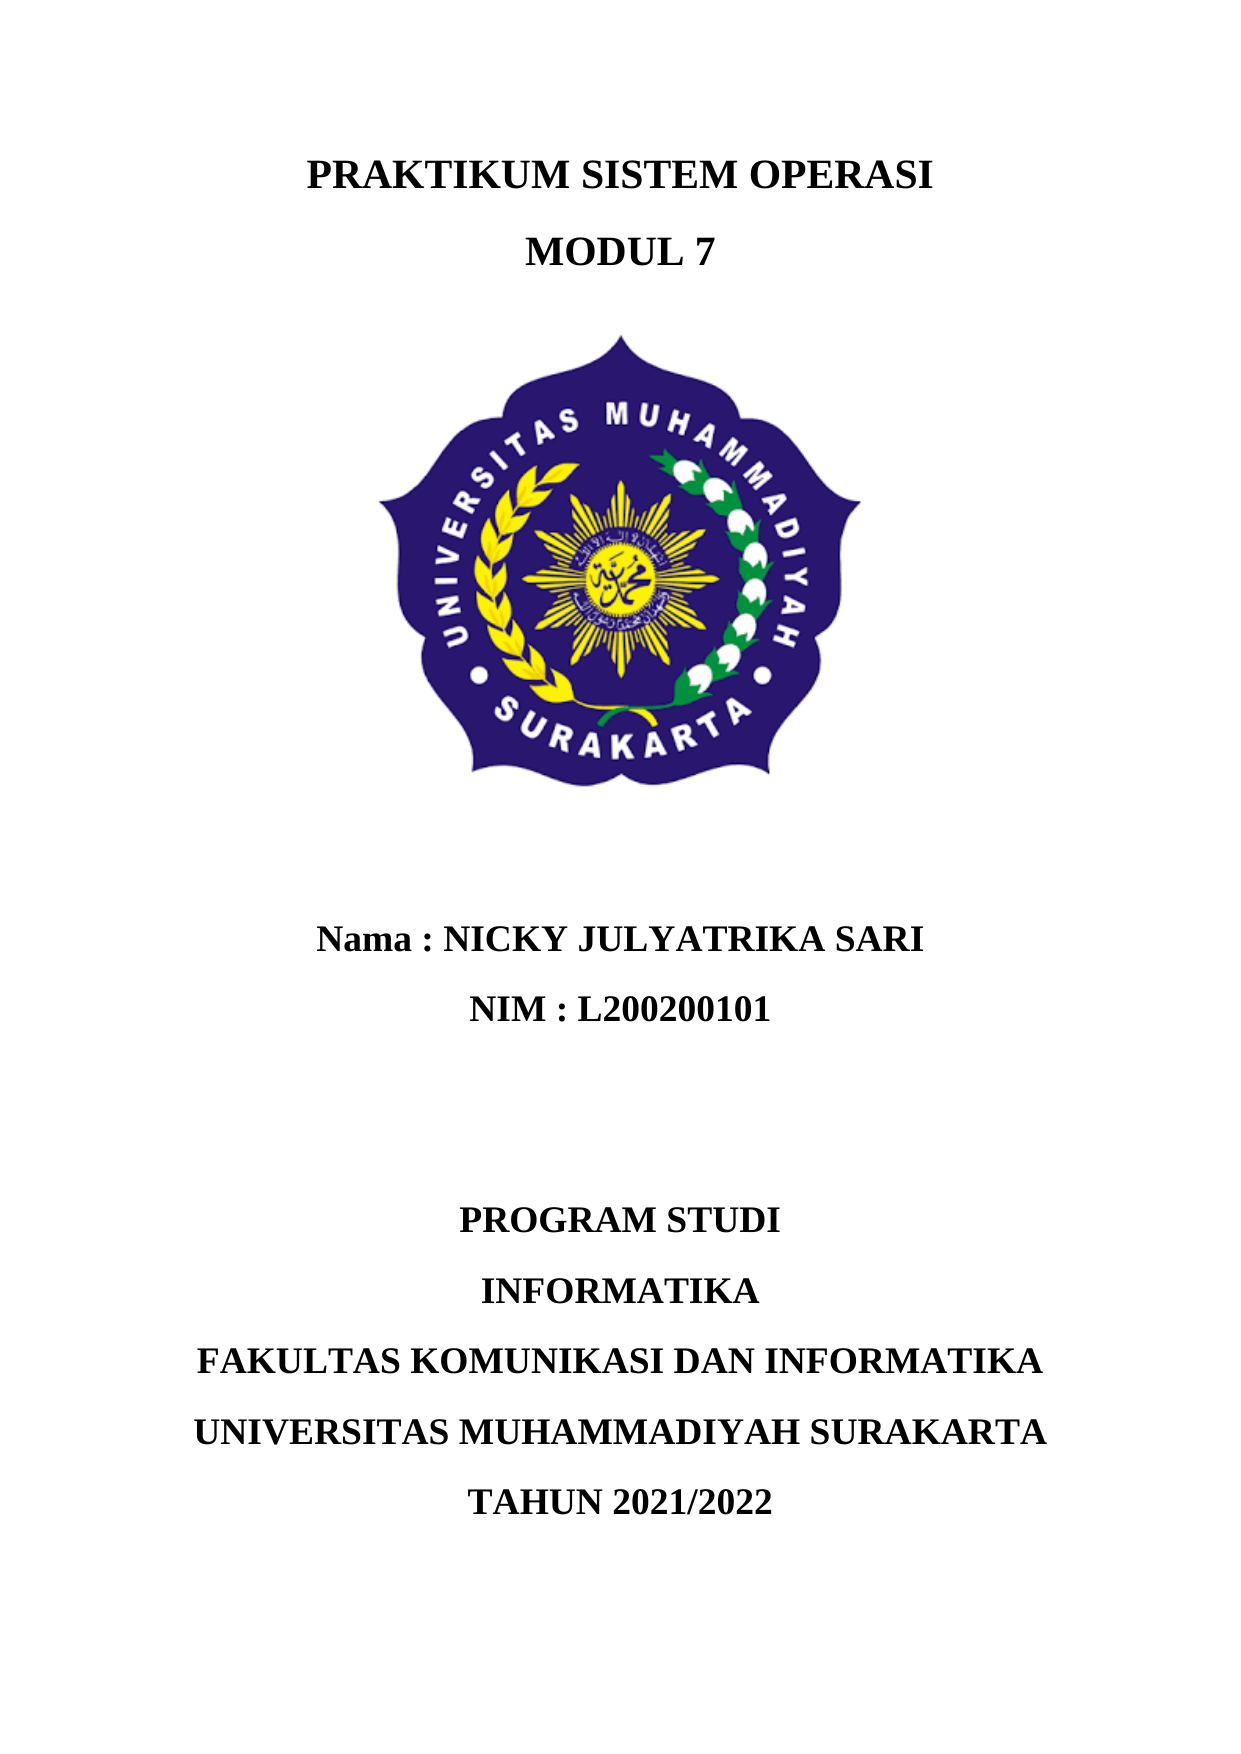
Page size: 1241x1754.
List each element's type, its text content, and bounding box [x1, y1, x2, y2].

text INFORMATIKA [150, 1268, 1090, 1311]
text PRAKTIKUM SISTEM OPERASI [0, 150, 1090, 198]
text UNIVERSITAS MUHAMMADIYAH SURAKARTA [150, 1409, 1090, 1452]
text NIM : L200200101 [150, 987, 1090, 1030]
text TAHUN 2021/2022 [150, 1479, 1090, 1523]
text PROGRAM STUDI [150, 1198, 1090, 1241]
text MODUL 7 [0, 226, 1090, 274]
text Nama : NICKY JULYATRIKA SARI [150, 916, 1090, 959]
picture [273, 301, 967, 821]
text FAKULTAS KOMUNIKASI DAN INFORMATIKA [150, 1339, 1090, 1382]
